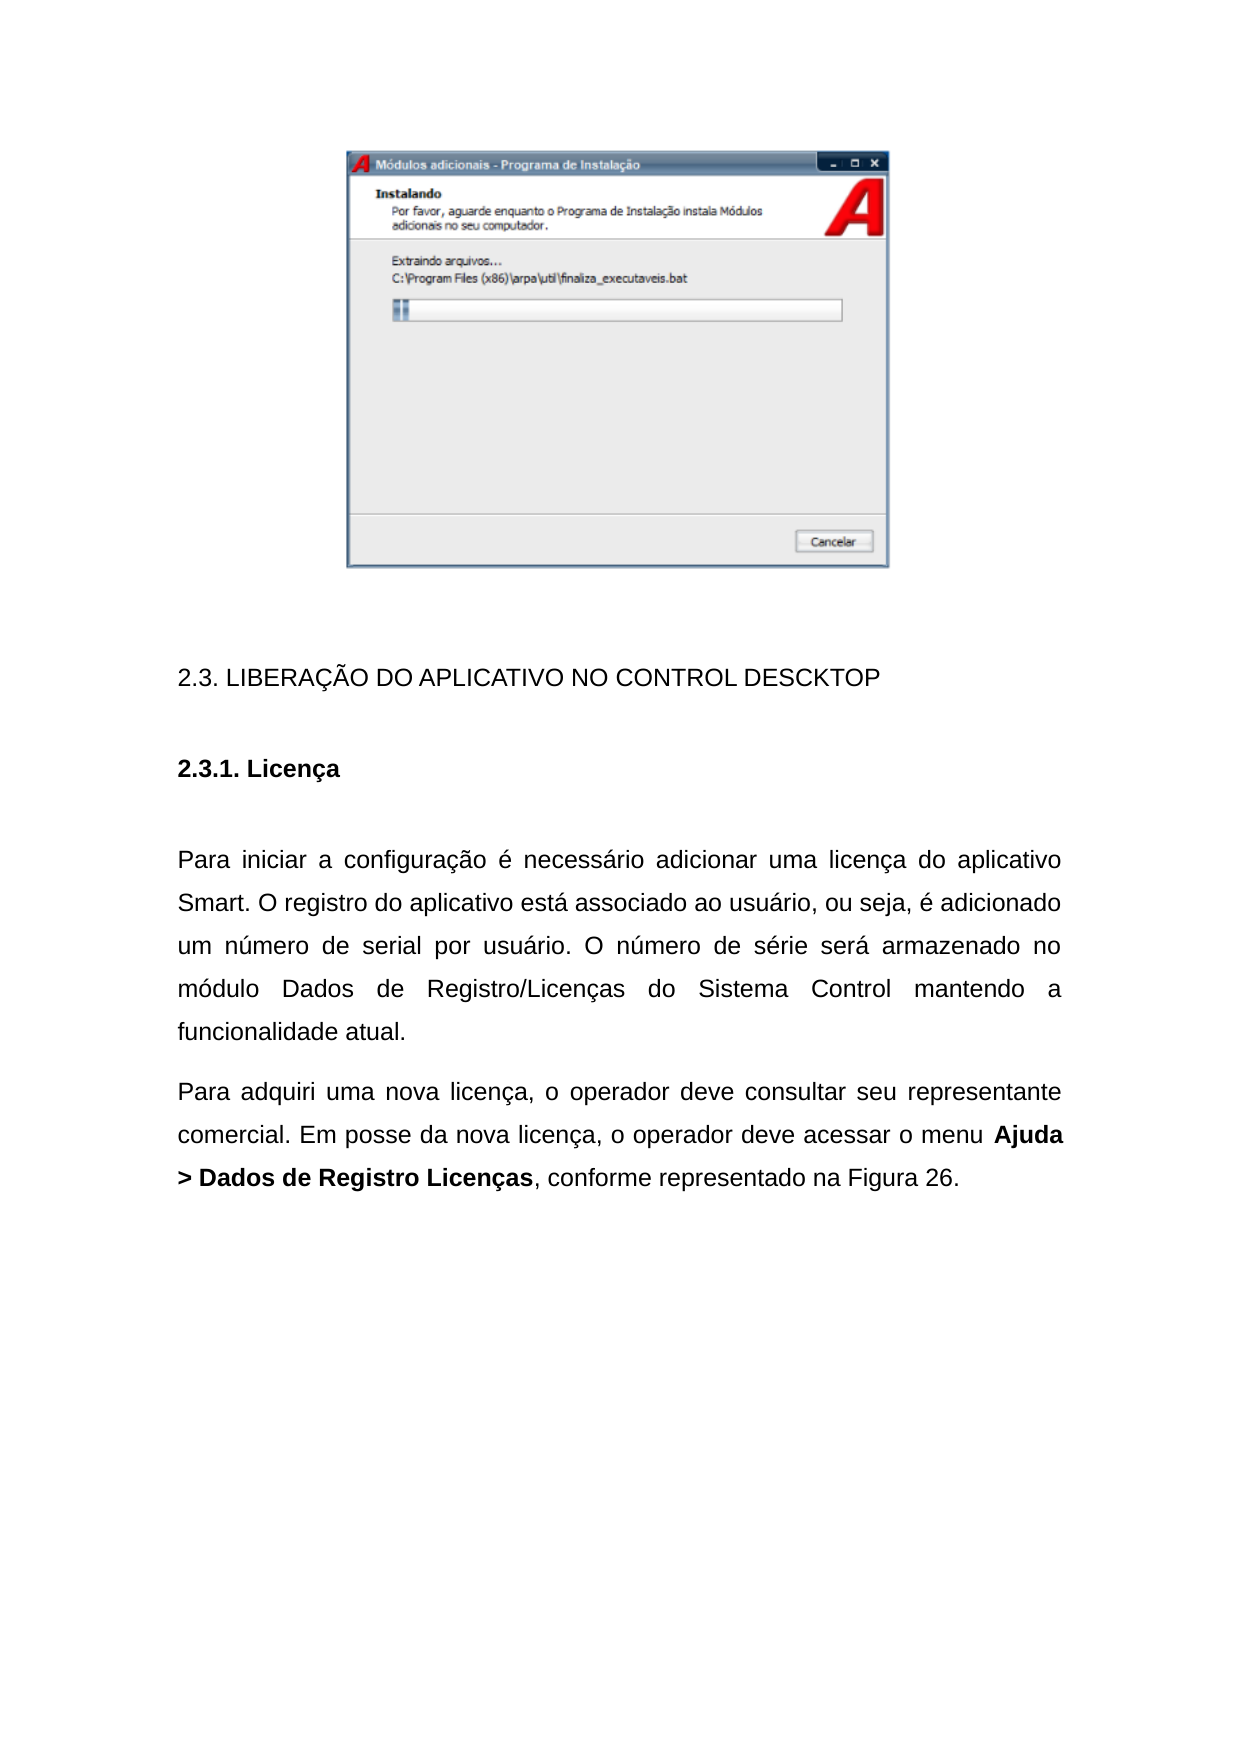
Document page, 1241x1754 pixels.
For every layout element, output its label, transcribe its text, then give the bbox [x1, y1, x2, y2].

text Para iniciar a configuração é necessário adicionar uma licença do aplicativo Smart. O registro do aplicativo está associado ao usuário, ou seja, é adicionado um número de serial por usuário. O número de série será armazenado no módulo Dados de Registro/Licenças do Sistema Control mantendo a funcionalidade atual. [177, 845, 1063, 1046]
subtitle 2.3. LIBERAÇÃO DO APLICATIVO NO CONTROL DESCKTOP [177, 663, 1063, 692]
subtitle 2.3.1. Licença [177, 754, 1063, 783]
picture [340, 147, 900, 573]
text Para adquiri uma nova licença, o operador deve consultar seu representante comercial. Em posse da nova licença, o operador deve acessar o menu Ajuda > Dados de Registro Licenças, conforme representado na Figura 26. [177, 1077, 1063, 1192]
